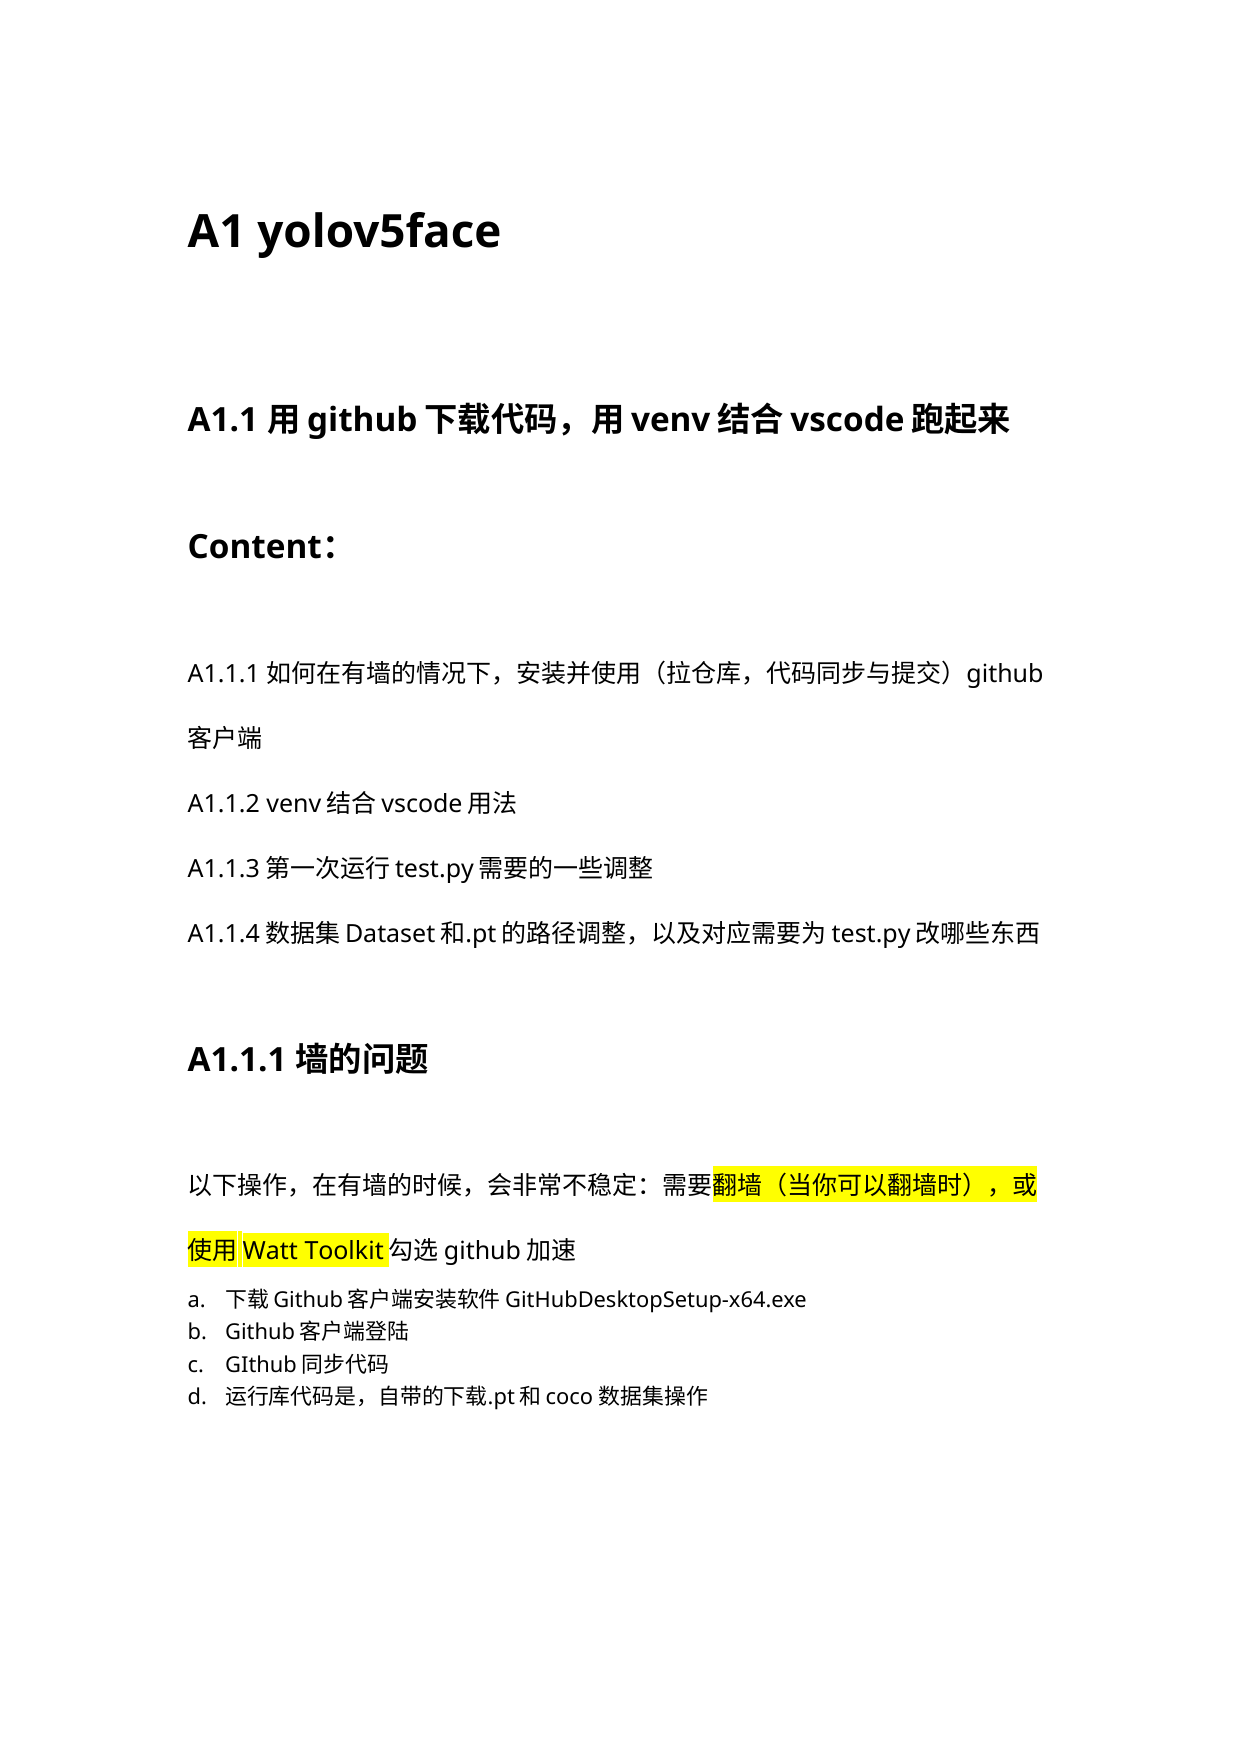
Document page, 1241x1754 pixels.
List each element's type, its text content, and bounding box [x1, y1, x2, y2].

text A1.1.4数据集Dataset和.pt的路径调整，以及对应需要为test.py改哪些东西 [187, 899, 1053, 964]
subtitle A1 yolov5face [187, 197, 1053, 262]
text 以下操作，在有墙的时候，会非常不稳定：需要翻墙（当你可以翻墙时），或使用Watt Toolkit勾选github加速 [187, 1151, 1053, 1281]
subtitle A1.1 用github下载代码，用venv结合vscode跑起来 [187, 385, 1053, 450]
list Github客户端登陆 [187, 1314, 1053, 1346]
text A1.1.1 如何在有墙的情况下，安装并使用（拉仓库，代码同步与提交）github客户端 [187, 639, 1053, 769]
text A1.1.2 venv结合vscode用法 [187, 769, 1053, 834]
subtitle Content： [187, 512, 1053, 577]
list GIthub同步代码 [187, 1346, 1053, 1379]
subtitle A1.1.1 墙的问题 [187, 1024, 1053, 1089]
list 运行库代码是，自带的下载.pt和coco 数据集操作 [187, 1379, 1053, 1411]
text A1.1.3第一次运行test.py需要的一些调整 [187, 834, 1053, 899]
list 下载Github客户端安装软件GitHubDesktopSetup-x64.exe [187, 1281, 1053, 1314]
